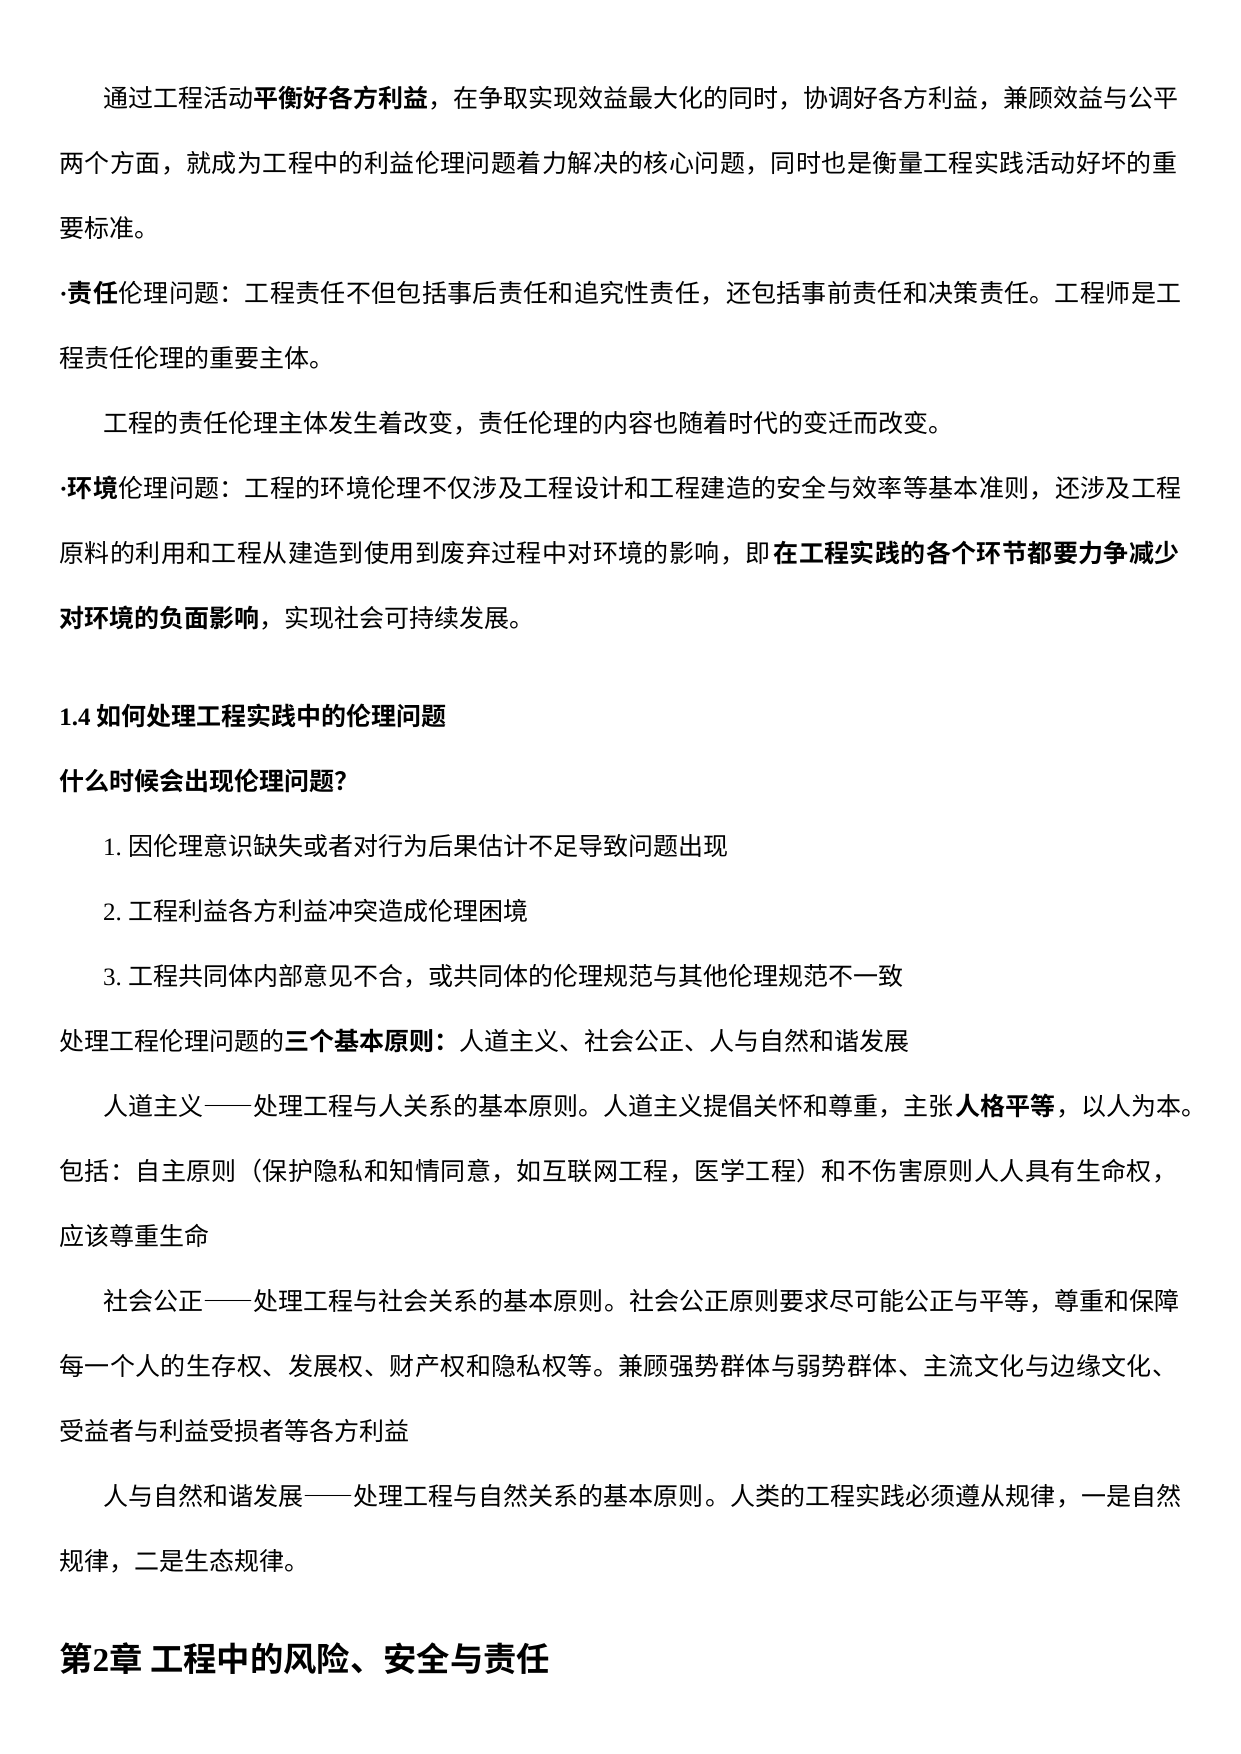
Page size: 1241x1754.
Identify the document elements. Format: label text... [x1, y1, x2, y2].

list ·责任伦理问题：工程责任不但包括事后责任和追究性责任，还包括事前责任和决策责任。工程师是工程责任伦理的重要主体。 [59, 259, 1181, 389]
list 处理工程伦理问题的三个基本原则：人道主义、社会公正、人与自然和谐发展 [59, 1007, 1181, 1072]
list 通过工程活动平衡好各方利益，在争取实现效益最大化的同时，协调好各方利益，兼顾效益与公平两个方面，就成为工程中的利益伦理问题着力解决的核心问题，同时也是衡量工程实践活动好坏的重要标准。 [59, 64, 1181, 259]
list 2. 工程利益各方利益冲突造成伦理困境 [59, 877, 1181, 942]
list 工程的责任伦理主体发生着改变，责任伦理的内容也随着时代的变迁而改变。 [59, 389, 1181, 454]
list 3. 工程共同体内部意见不合，或共同体的伦理规范与其他伦理规范不一致 [59, 942, 1181, 1007]
list 1. 因伦理意识缺失或者对行为后果估计不足导致问题出现 [59, 812, 1181, 877]
list 什么时候会出现伦理问题？ [59, 747, 1181, 812]
list 人与自然和谐发展——处理工程与自然关系的基本原则。人类的工程实践必须遵从规律，一是自然规律，二是生态规律。 [59, 1462, 1181, 1592]
list 社会公正——处理工程与社会关系的基本原则。社会公正原则要求尽可能公正与平等，尊重和保障每一个人的生存权、发展权、财产权和隐私权等。兼顾强势群体与弱势群体、主流文化与边缘文化、受益者与利益受损者等各方利益 [59, 1267, 1181, 1462]
list ·环境伦理问题：工程的环境伦理不仅涉及工程设计和工程建造的安全与效率等基本准则，还涉及工程原料的利用和工程从建造到使用到废弃过程中对环境的影响，即在工程实践的各个环节都要力争减少对环境的负面影响，实现社会可持续发展。 [59, 454, 1181, 649]
list 工程中的风险、安全与责任 [59, 1624, 1181, 1689]
list 人道主义——处理工程与人关系的基本原则。人道主义提倡关怀和尊重，主张人格平等，以人为本。包括：自主原则（保护隐私和知情同意，如互联网工程，医学工程）和不伤害原则人人具有生命权，应该尊重生命 [59, 1072, 1181, 1267]
list 1.4 如何处理工程实践中的伦理问题 [59, 682, 1181, 747]
